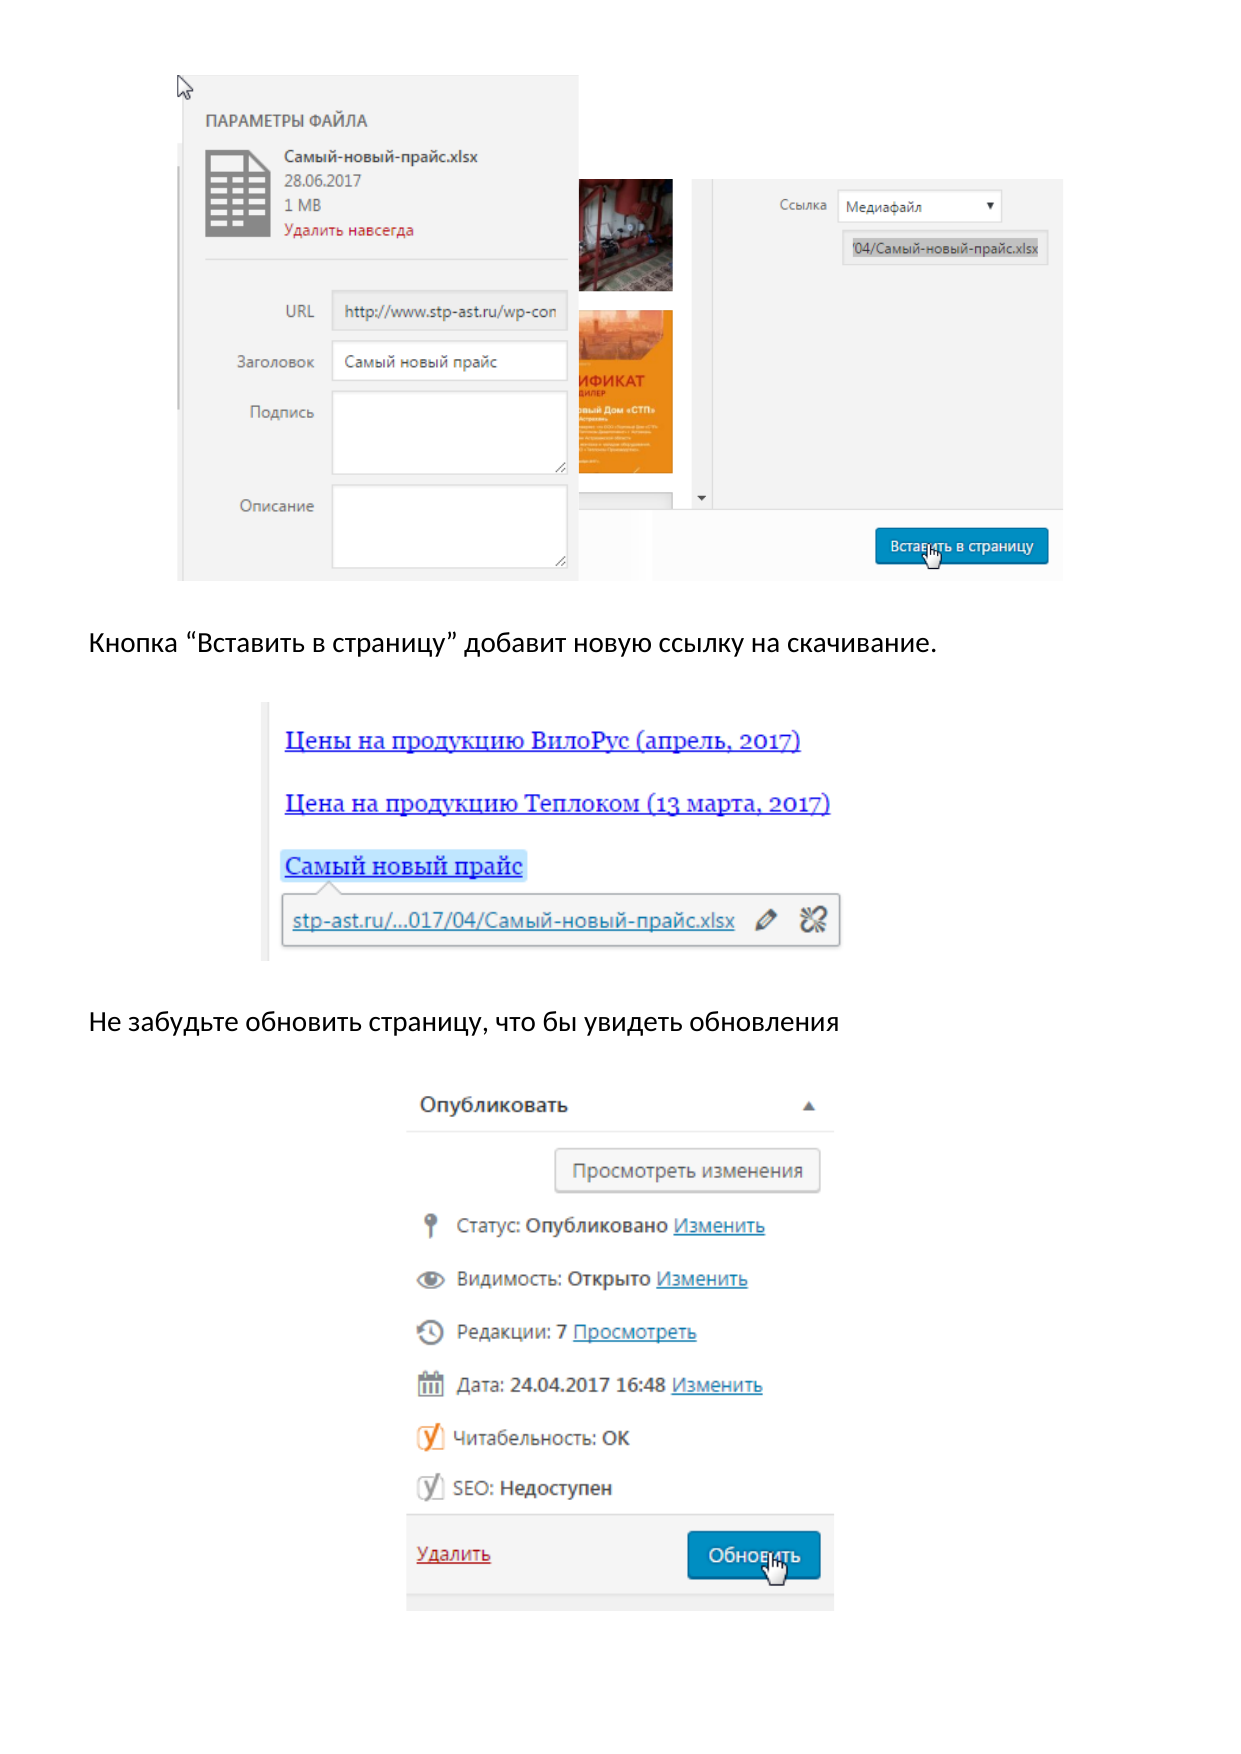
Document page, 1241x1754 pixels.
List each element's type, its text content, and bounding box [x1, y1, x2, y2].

picture [406, 1081, 835, 1611]
picture [177, 75, 1064, 581]
picture [260, 702, 980, 961]
text Не забудьте обновить страницу, что бы увидеть обновления [89, 1003, 1152, 1038]
text Кнопка “Вставить в страницу” добавит новую ссылку на скачивание. [89, 624, 1152, 659]
